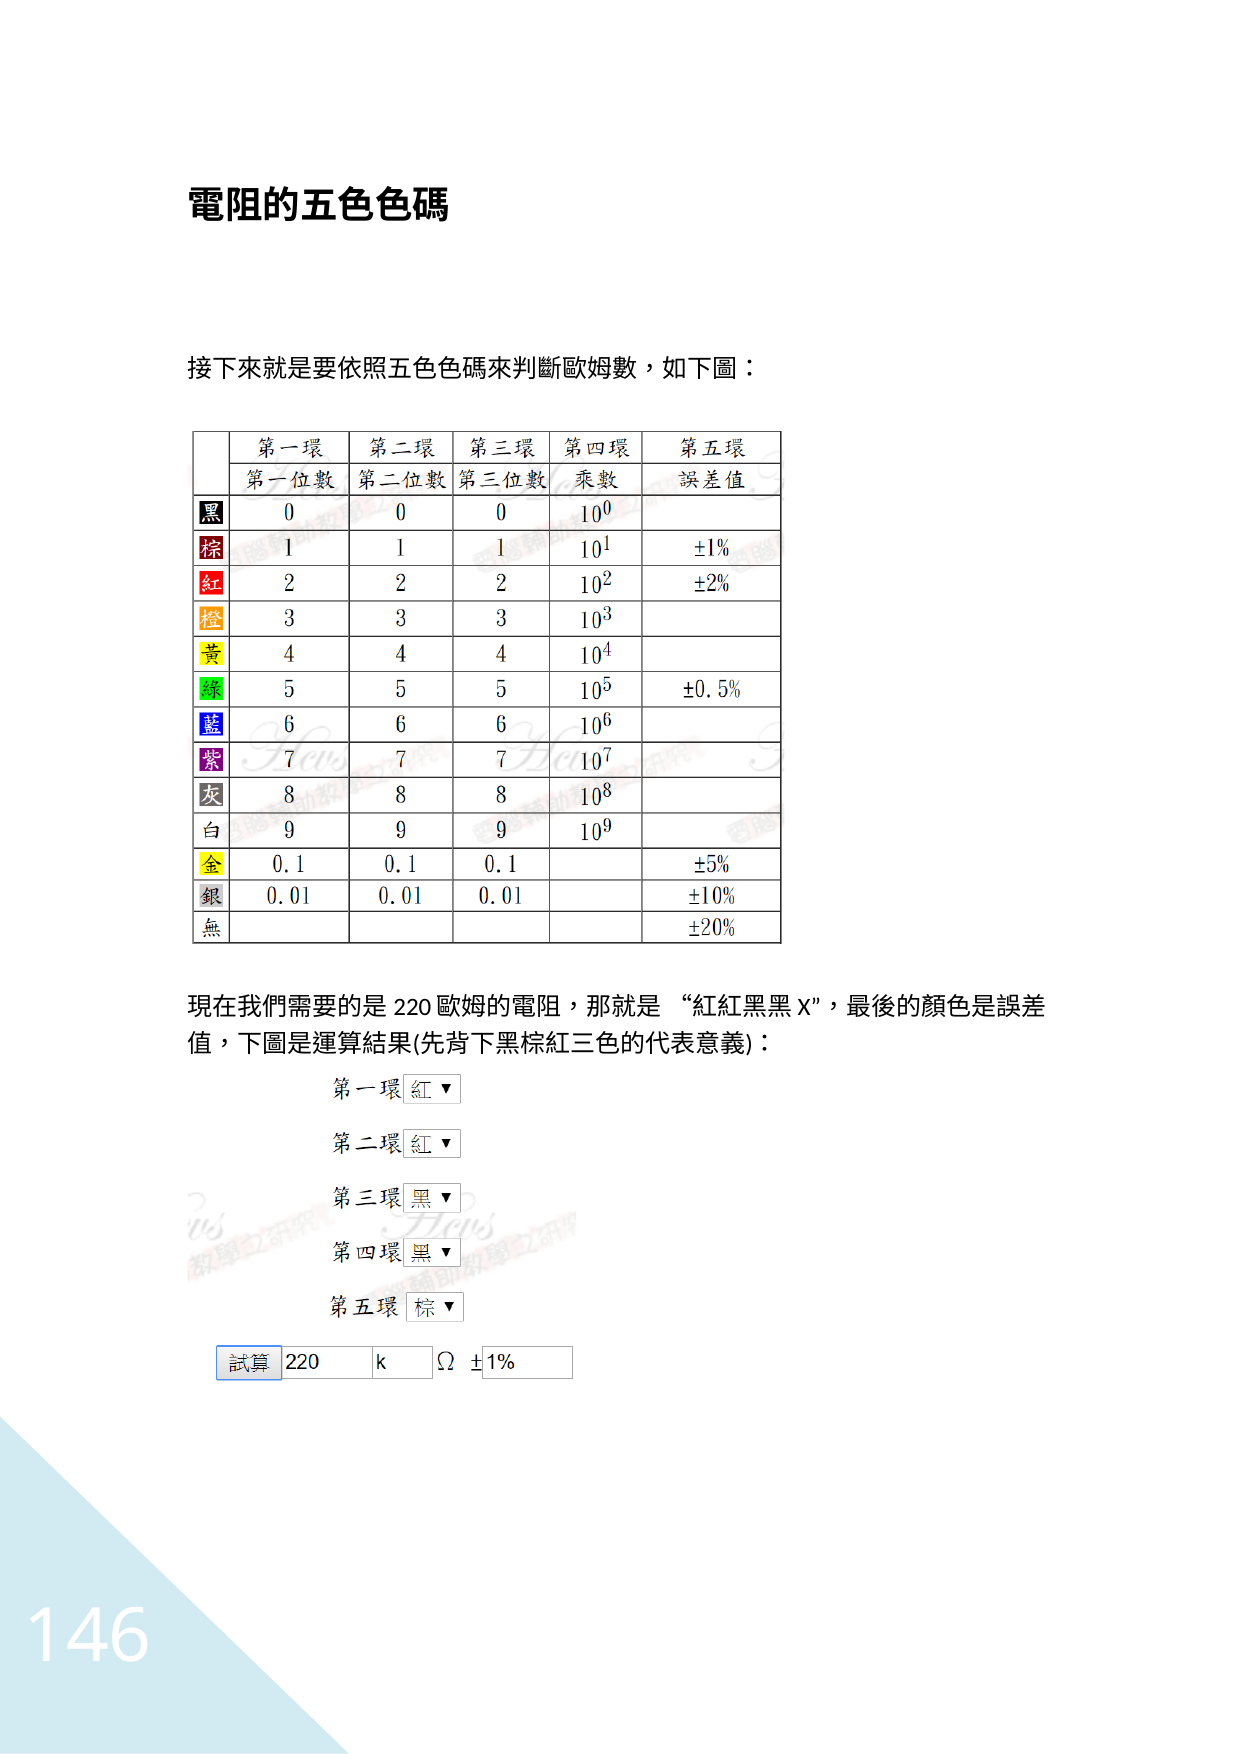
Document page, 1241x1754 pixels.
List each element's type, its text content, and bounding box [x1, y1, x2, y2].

picture [187, 424, 785, 947]
text 接下來就是要依照五色色碼來判斷歐姆數，如下圖： [187, 348, 1053, 386]
text 現在我們需要的是 220歐姆的電阻，那就是 “紅紅黑黑 X”，最後的顏色是誤差值，下圖是運算結果(先背下黑棕紅三色的代表意義)： [187, 986, 1053, 1061]
picture [187, 1074, 577, 1384]
subtitle 電阻的五色色碼 [187, 164, 1053, 239]
